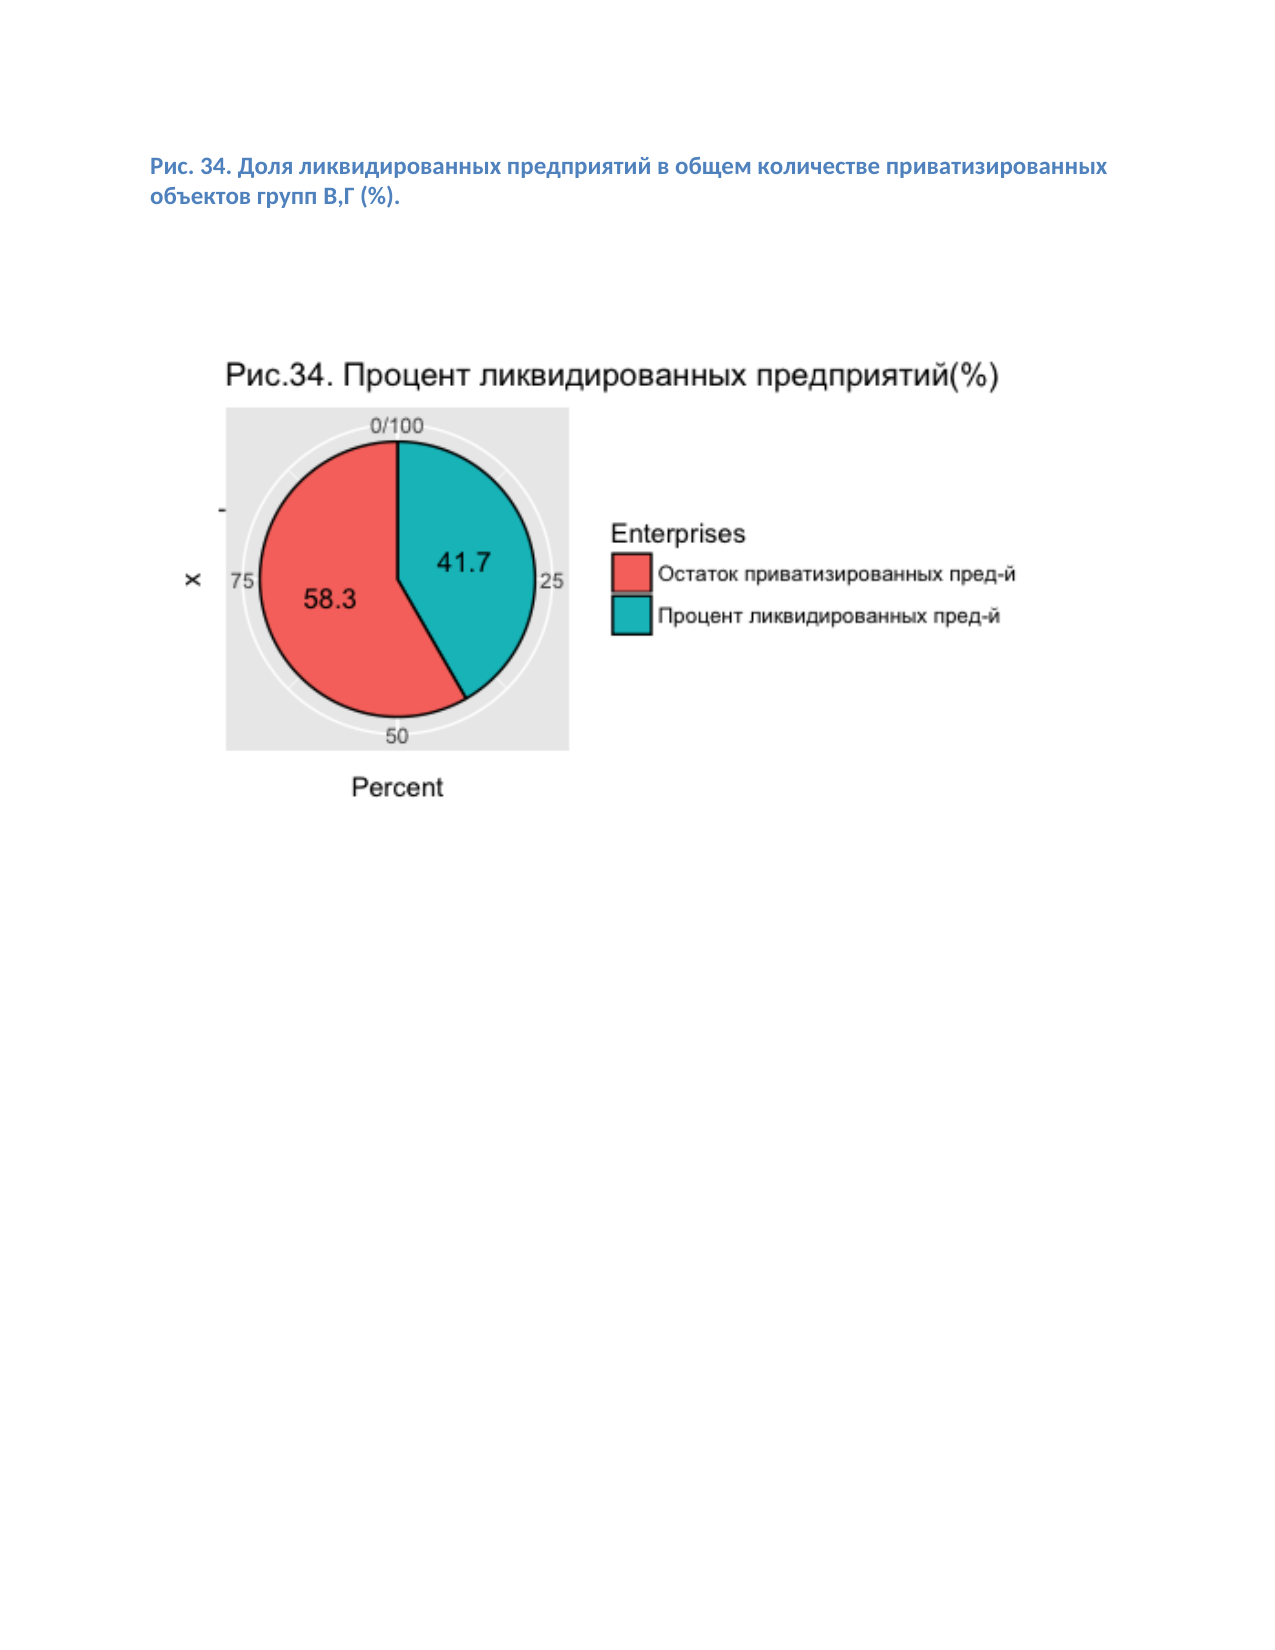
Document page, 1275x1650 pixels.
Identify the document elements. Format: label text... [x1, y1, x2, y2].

subtitle Рис. 34. Доля ликвидированных предприятий в общем количестве приватизированных объектов групп В,Г (%). [150, 150, 1125, 211]
picture [168, 229, 1044, 930]
